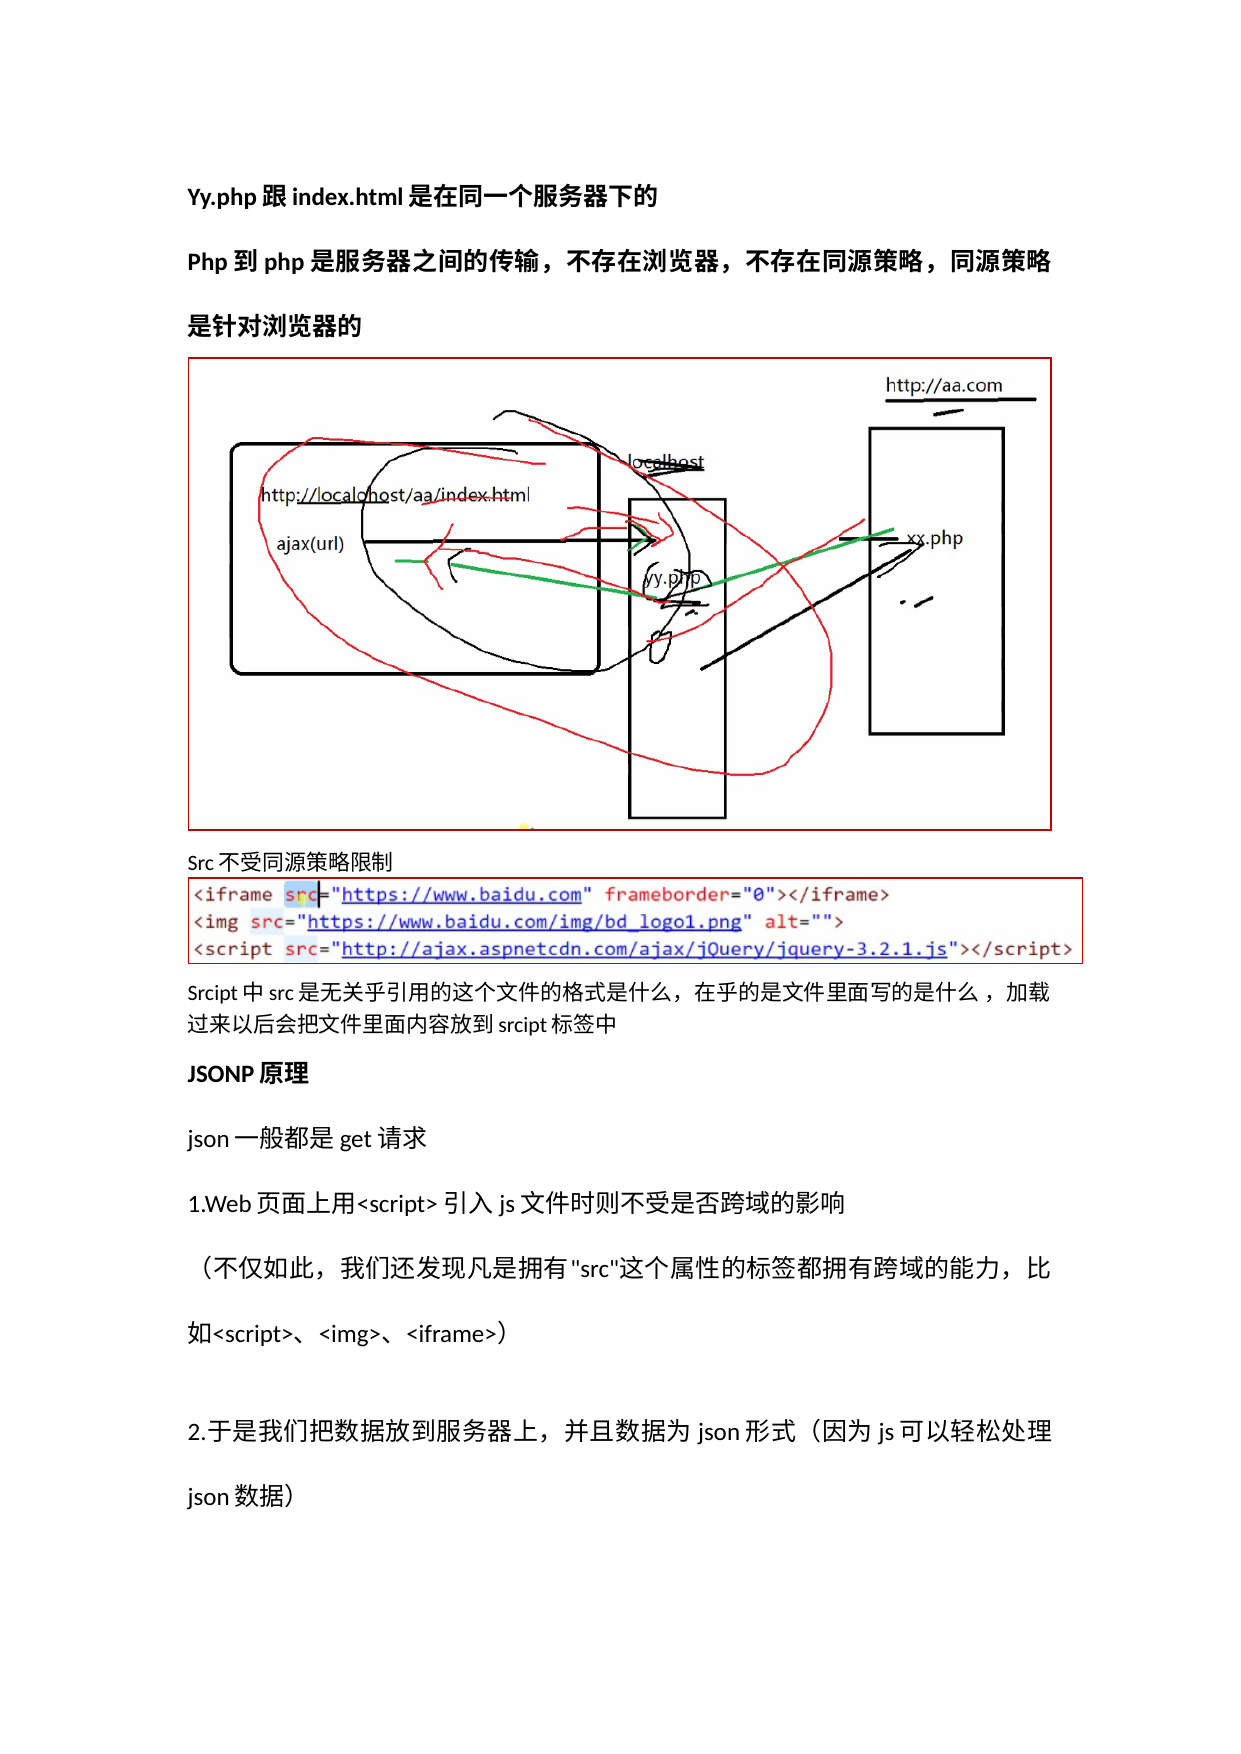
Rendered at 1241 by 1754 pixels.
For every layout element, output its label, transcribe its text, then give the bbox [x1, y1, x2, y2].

text json一般都是get请求 [187, 1104, 1053, 1169]
text Src不受同源策略限制 [187, 844, 1053, 877]
text Srcipt中src是无关乎引用的这个文件的格式是什么，在乎的是文件里面写的是什么 ，加载过来以后会把文件里面内容放到srcipt标签中 [187, 974, 1053, 1039]
text （不仅如此，我们还发现凡是拥有"src"这个属性的标签都拥有跨域的能力，比如<script>、<img>、<iframe>） [187, 1234, 1053, 1364]
text Php到php是服务器之间的传输，不存在浏览器，不存在同源策略，同源策略是针对浏览器的 [187, 227, 1053, 357]
picture [189, 879, 1082, 963]
picture [189, 359, 1050, 829]
text 2.于是我们把数据放到服务器上，并且数据为json形式（因为js可以轻松处理json数据） [187, 1397, 1053, 1527]
text JSONP原理 [187, 1039, 1053, 1104]
text 1.Web页面上用<script> 引入 js文件时则不受是否跨域的影响 [187, 1169, 1053, 1234]
text Yy.php跟index.html是在同一个服务器下的 [187, 162, 1053, 227]
